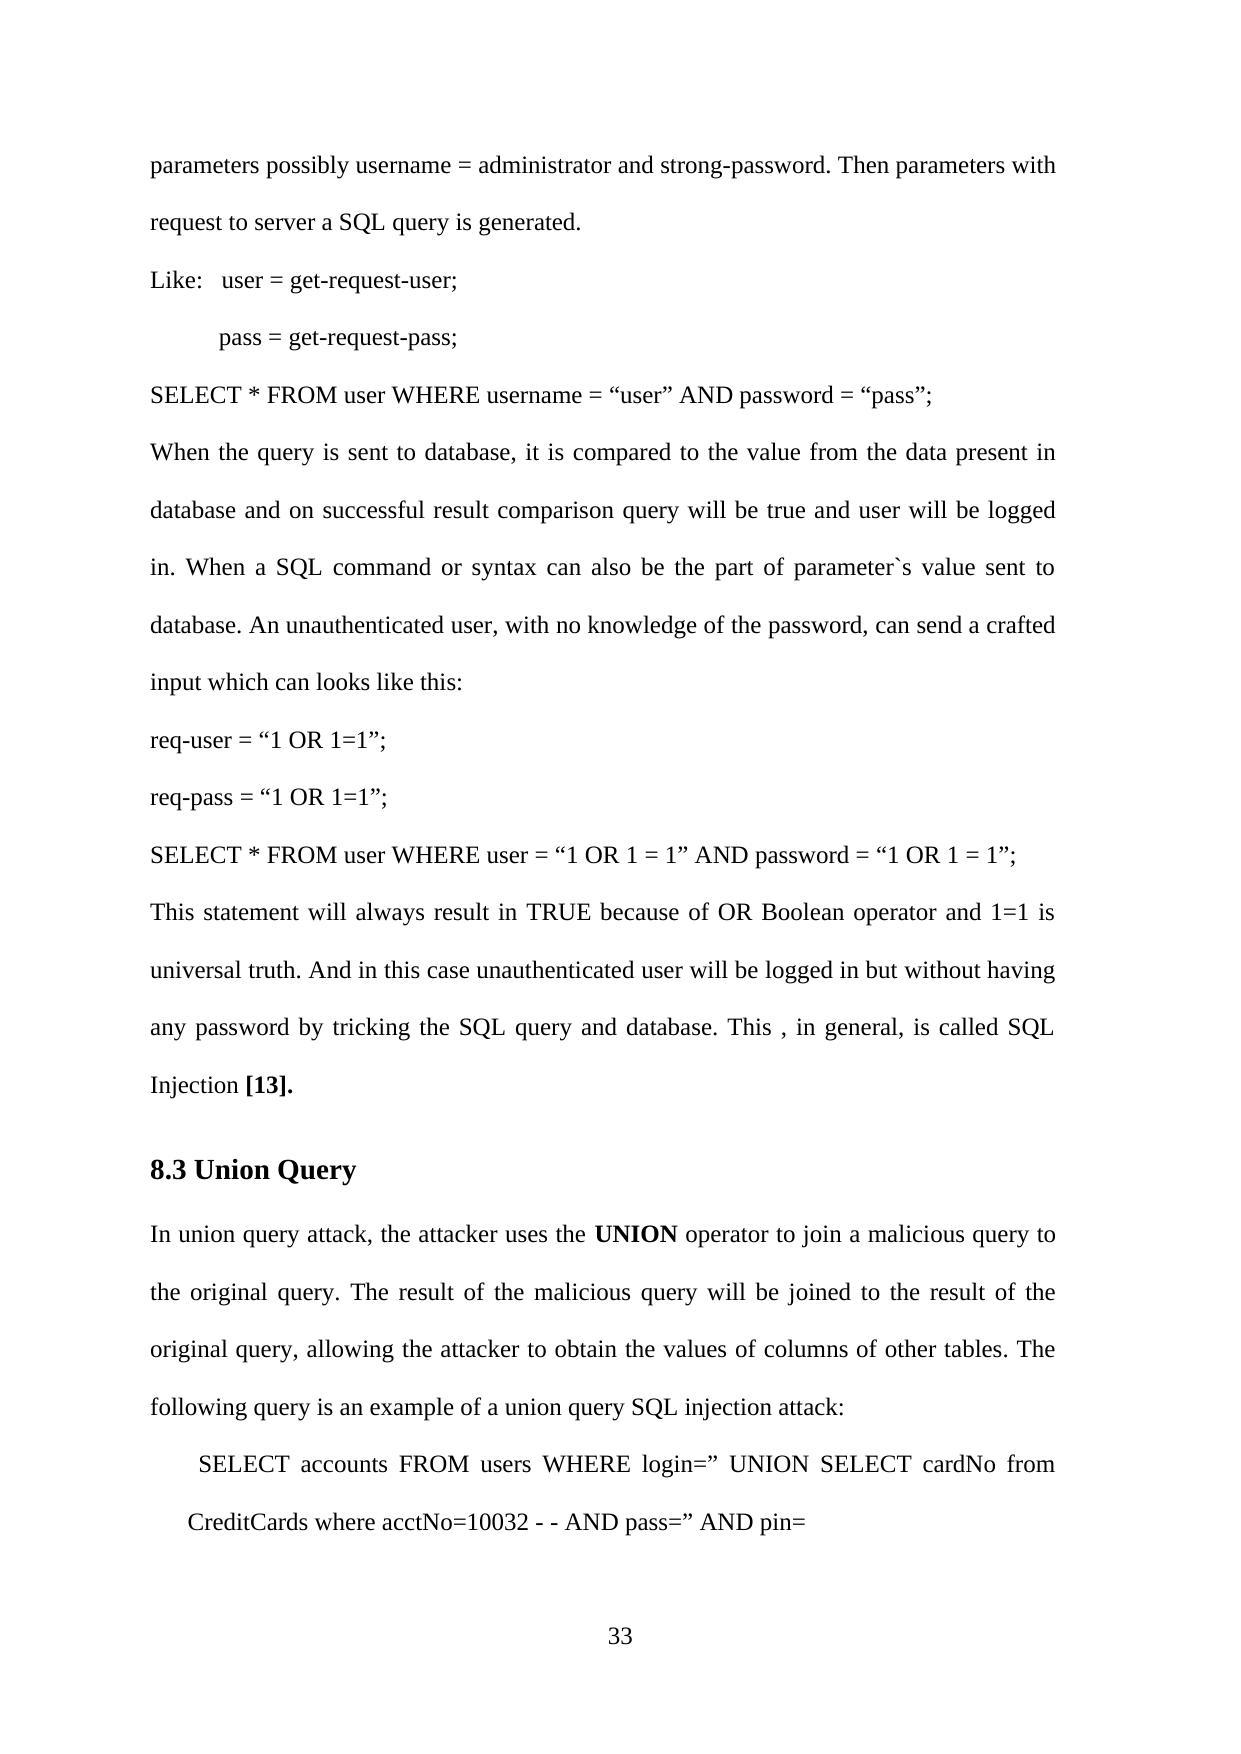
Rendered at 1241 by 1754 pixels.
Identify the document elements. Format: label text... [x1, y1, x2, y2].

text In union query attack, the attacker uses the UNION operator to join a malicious query to the original query. The result of the malicious query will be joined to the result of the original query, allowing the attacker to obtain the values of columns of other tables. The following query is an example of a union query SQL injection attack: [150, 1219, 1057, 1421]
subtitle 8.3 Union Query [150, 1152, 1090, 1186]
text When the query is sent to database, it is compared to the value from the data present in database and on successful result comparison query will be true and user will be logged in. When a SQL command or syntax can also be the part of parameter`s value sent to database. An unauthenticated user, with no knowledge of the password, can send a crafted input which can looks like this: [150, 437, 1057, 696]
list SELECT accounts FROM users WHERE login=” UNION SELECT cardNo from CreditCards where acctNo=10032 - - AND pass=” AND pin= [187, 1449, 1057, 1536]
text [150, 150, 1057, 236]
text pass = get-request-pass; [150, 322, 1057, 351]
text SELECT * FROM user WHERE user = “1 OR 1 = 1” AND password = “1 OR 1 = 1”; [150, 840, 1057, 869]
text SELECT * FROM user WHERE username = “user” AND password = “pass”; [150, 380, 1057, 409]
text Like: user = get-request-user; [150, 265, 1057, 294]
text This statement will always result in TRUE because of OR Boolean operator and 1=1 is universal truth. And in this case unauthenticated user will be logged in but without having any password by tricking the SQL query and database. This , in general, is called SQL Injection [13]. [150, 897, 1057, 1099]
text req-pass = “1 OR 1=1”; [150, 782, 1057, 811]
text req-user = “1 OR 1=1”; [150, 725, 1057, 754]
